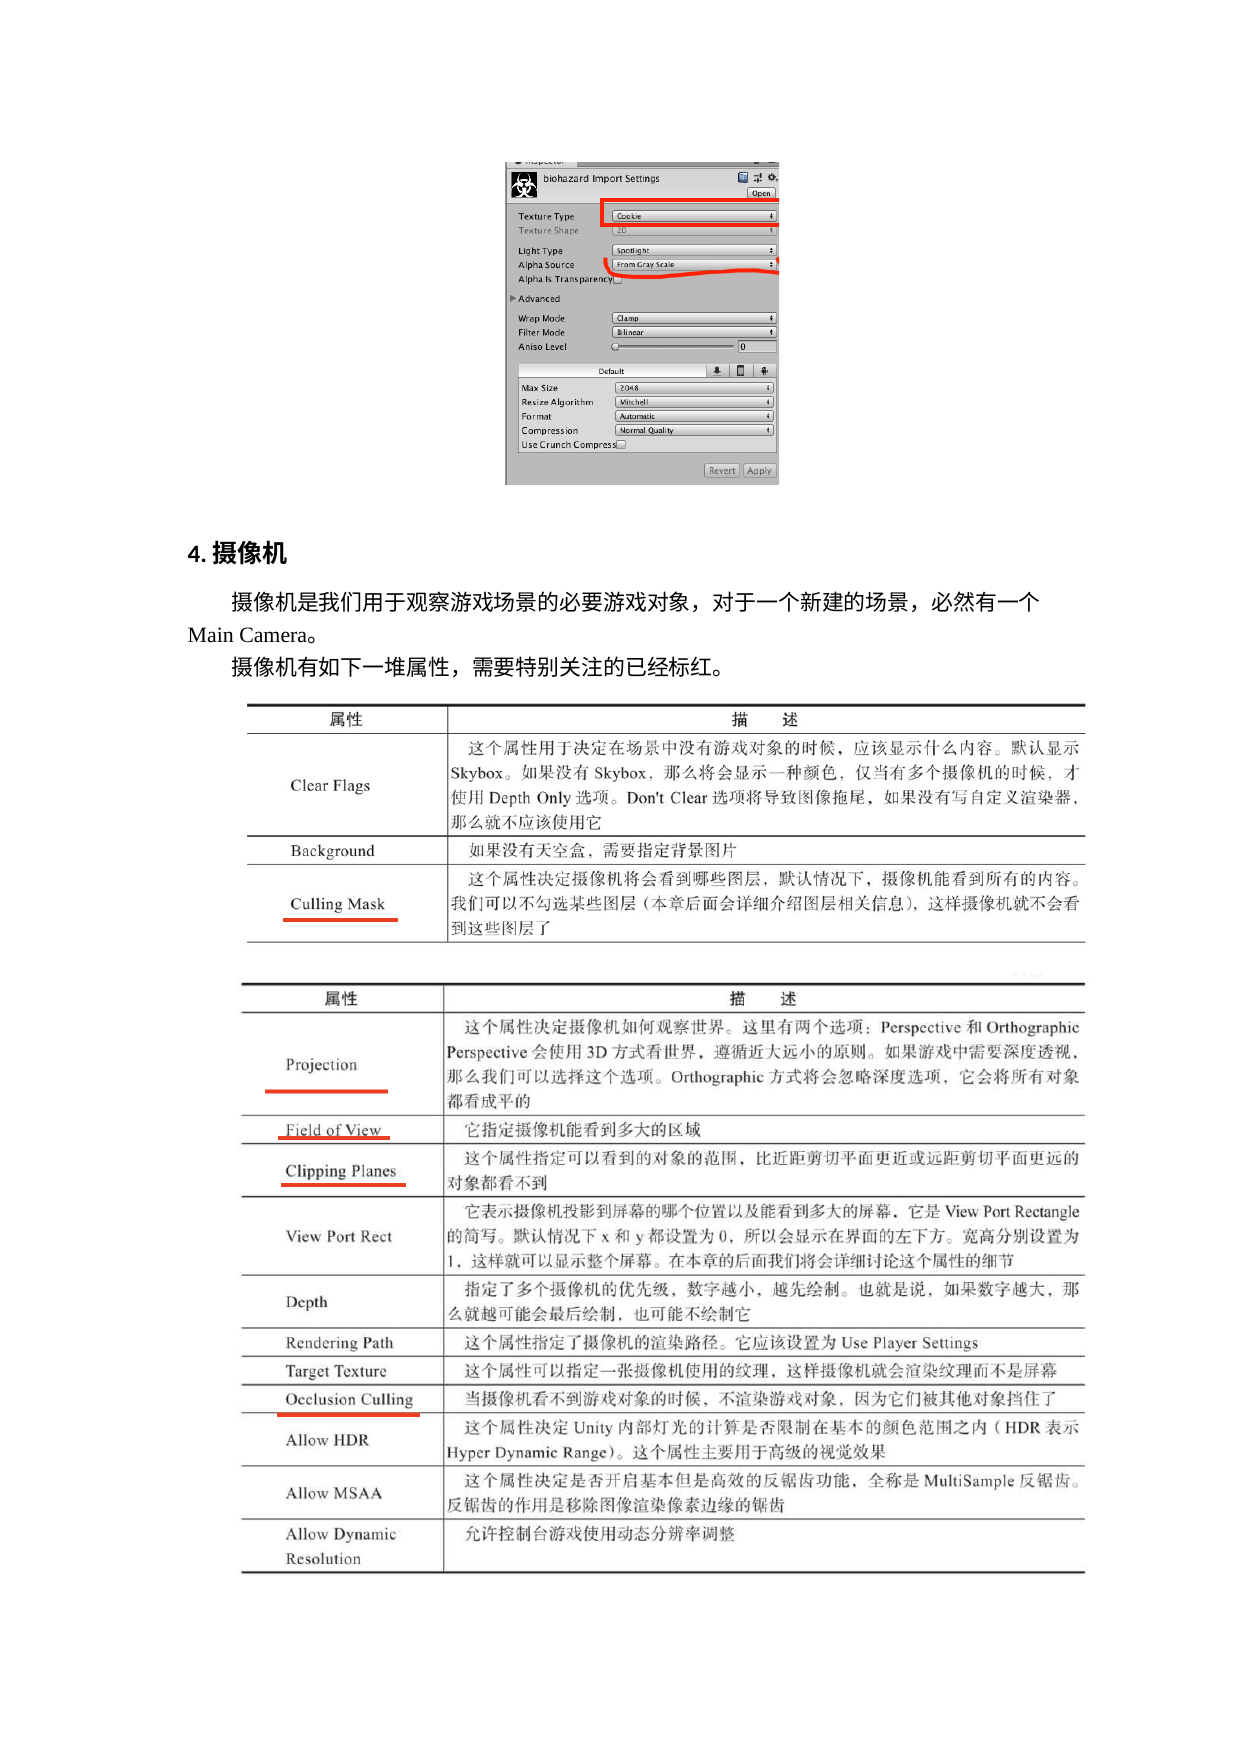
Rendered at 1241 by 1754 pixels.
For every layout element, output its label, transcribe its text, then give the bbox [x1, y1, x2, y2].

list 摄像机 [187, 519, 1053, 584]
text 摄像机有如下一堆属性，需要特别关注的已经标红。 [187, 649, 1053, 682]
picture [231, 974, 1097, 1581]
picture [231, 682, 1097, 956]
text 摄像机是我们用于观察游戏场景的必要游戏对象，对于一个新建的场景，必然有一个Main Camera。 [187, 584, 1053, 649]
picture [505, 162, 780, 485]
